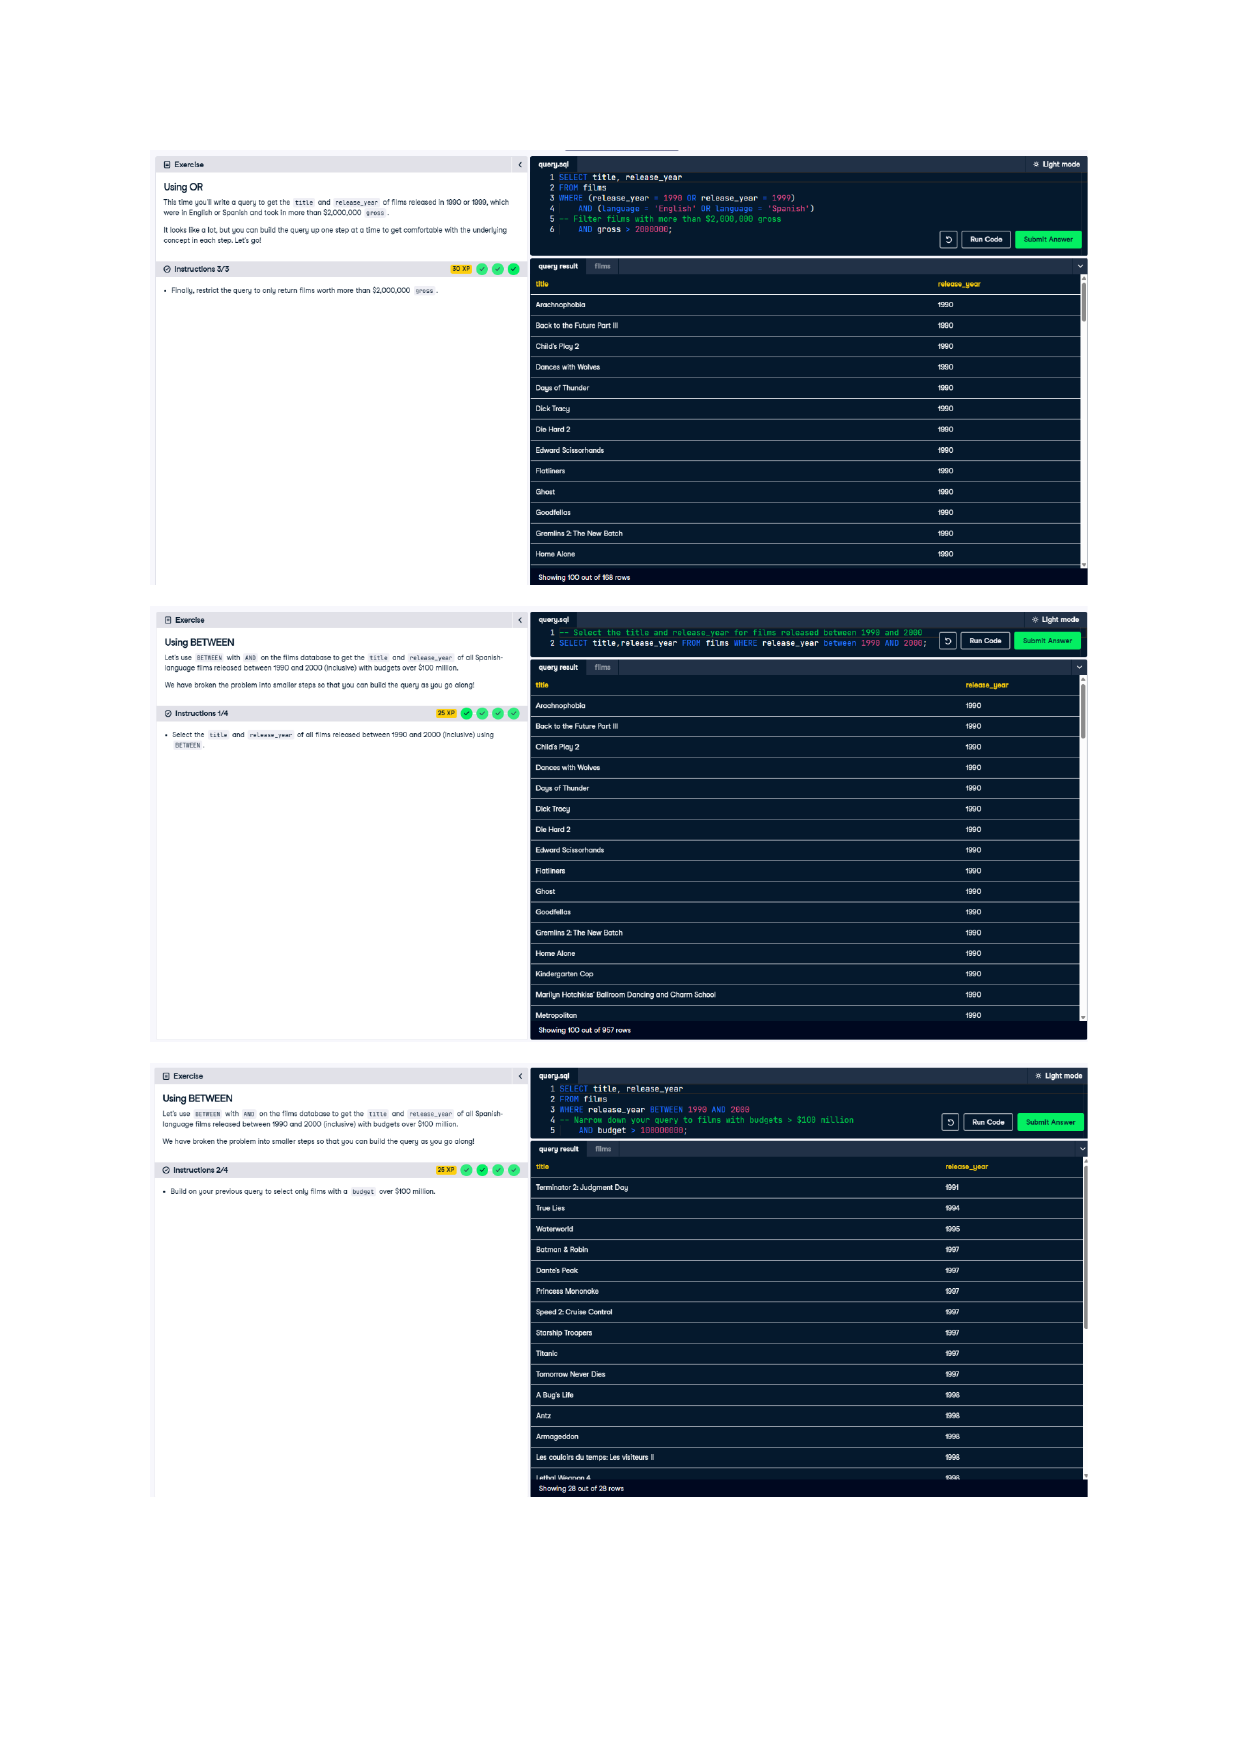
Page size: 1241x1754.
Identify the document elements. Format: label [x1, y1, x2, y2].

picture [150, 150, 1088, 585]
picture [150, 1063, 1088, 1497]
picture [150, 606, 1088, 1042]
